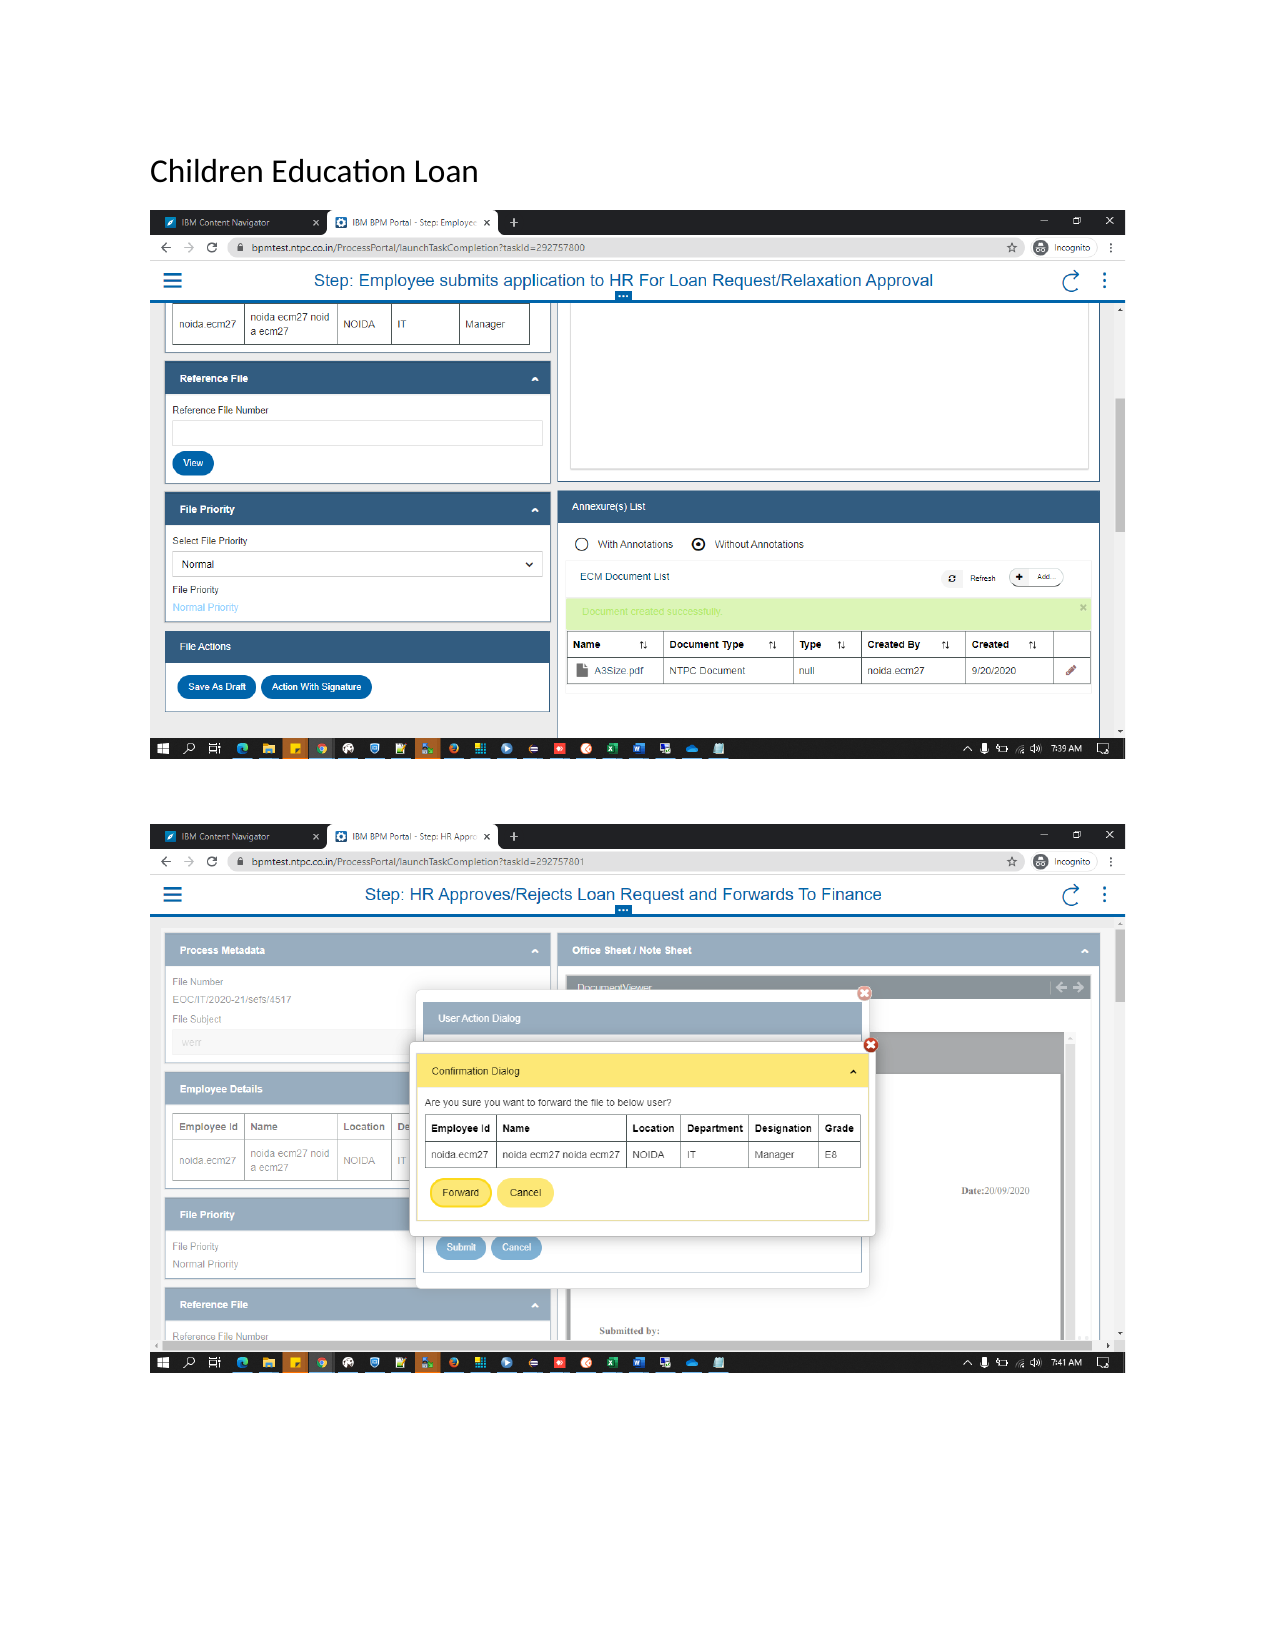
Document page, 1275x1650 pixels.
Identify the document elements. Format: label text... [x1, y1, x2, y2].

text Children Education Loan [150, 150, 1125, 191]
picture [150, 210, 1125, 759]
picture [150, 824, 1125, 1373]
